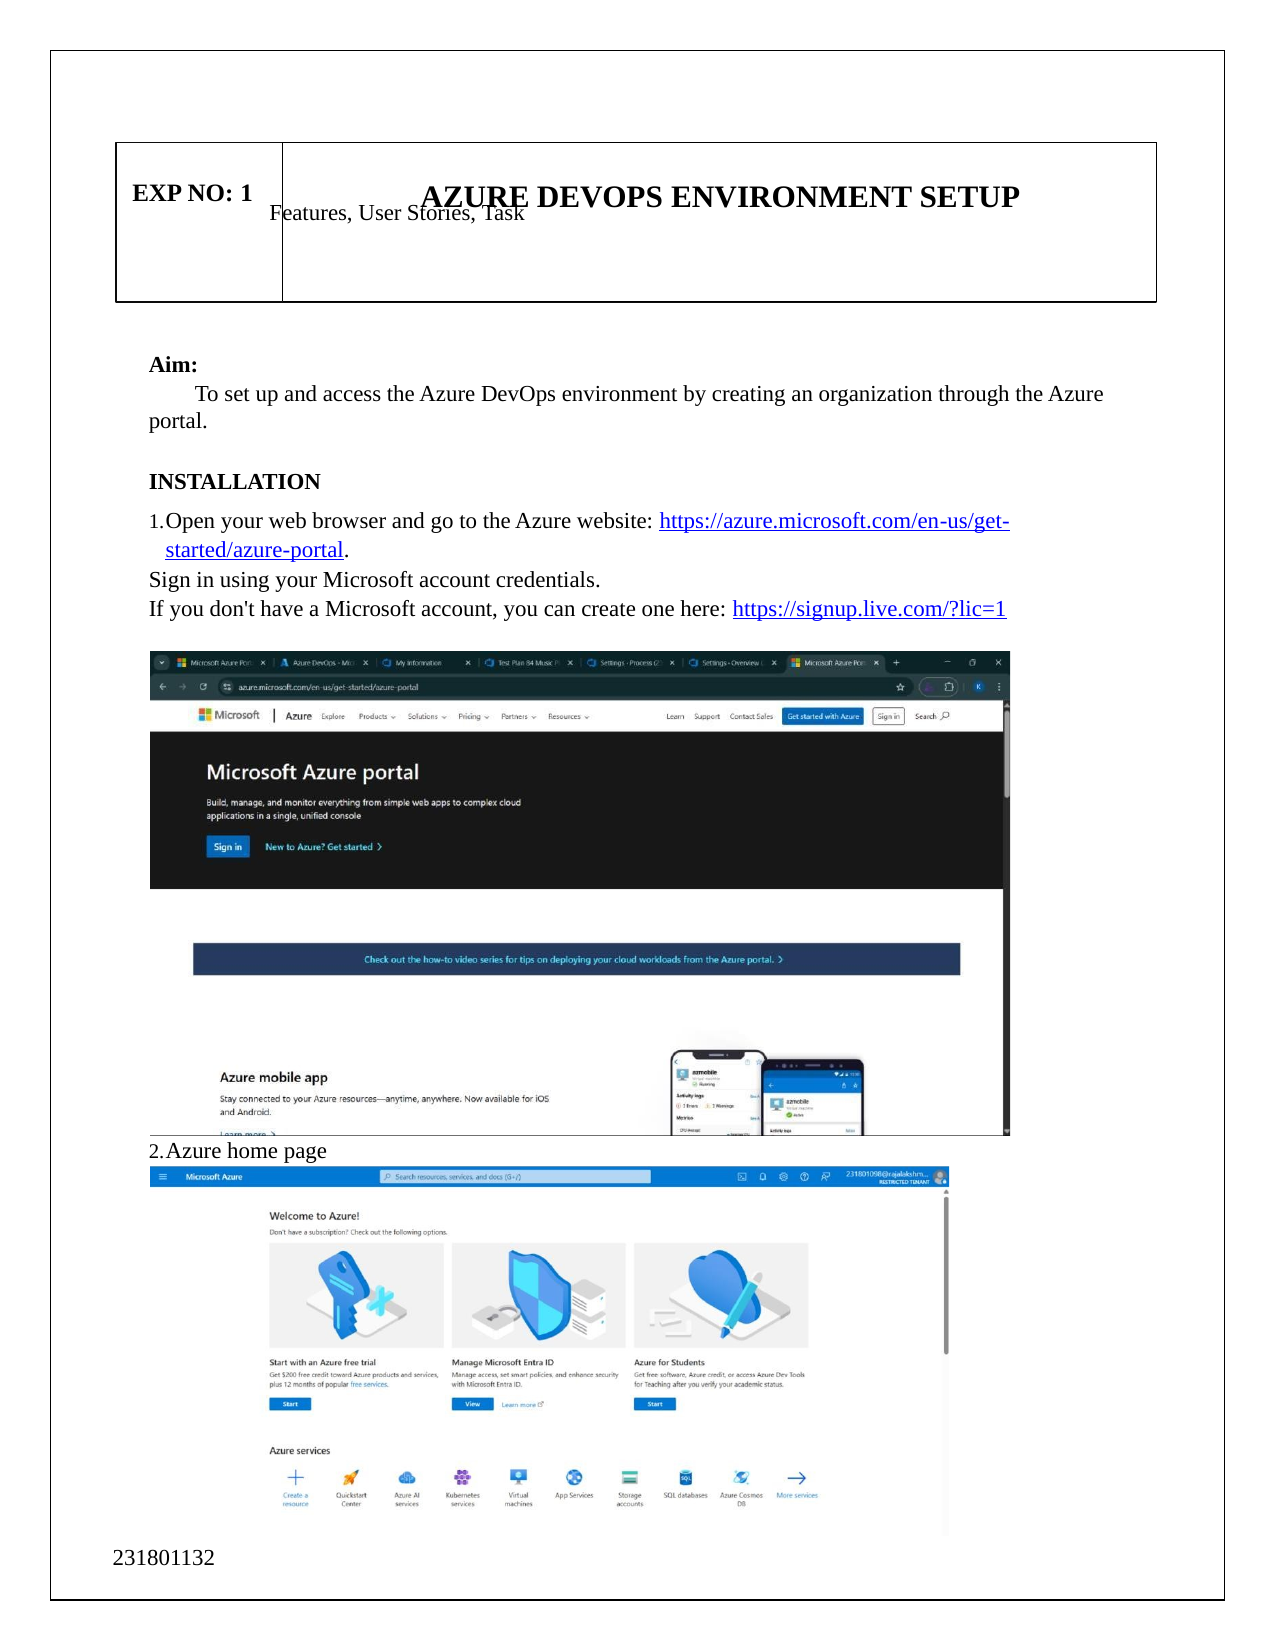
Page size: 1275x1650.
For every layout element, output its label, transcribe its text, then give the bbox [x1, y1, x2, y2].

text INSTALLATION [148, 468, 1169, 494]
text To set up and access the Azure DevOps environment by creating an organization through the Azure portal. [148, 379, 1124, 433]
list Azure home page [148, 1137, 1124, 1164]
picture [150, 651, 1011, 1136]
list Open your web browser and go to the Azure website: https://azure.microsoft.com/en-us/get- started/azure-portal. [148, 507, 1124, 562]
text Sign in using your Microsoft account credentials. [148, 566, 1124, 592]
picture [150, 1166, 950, 1536]
text Aim: [148, 351, 1169, 377]
text If you don't have a Microsoft account, you can create one here: https://signup.live.com/?lic=1 [148, 594, 1124, 621]
picture [116, 143, 282, 301]
